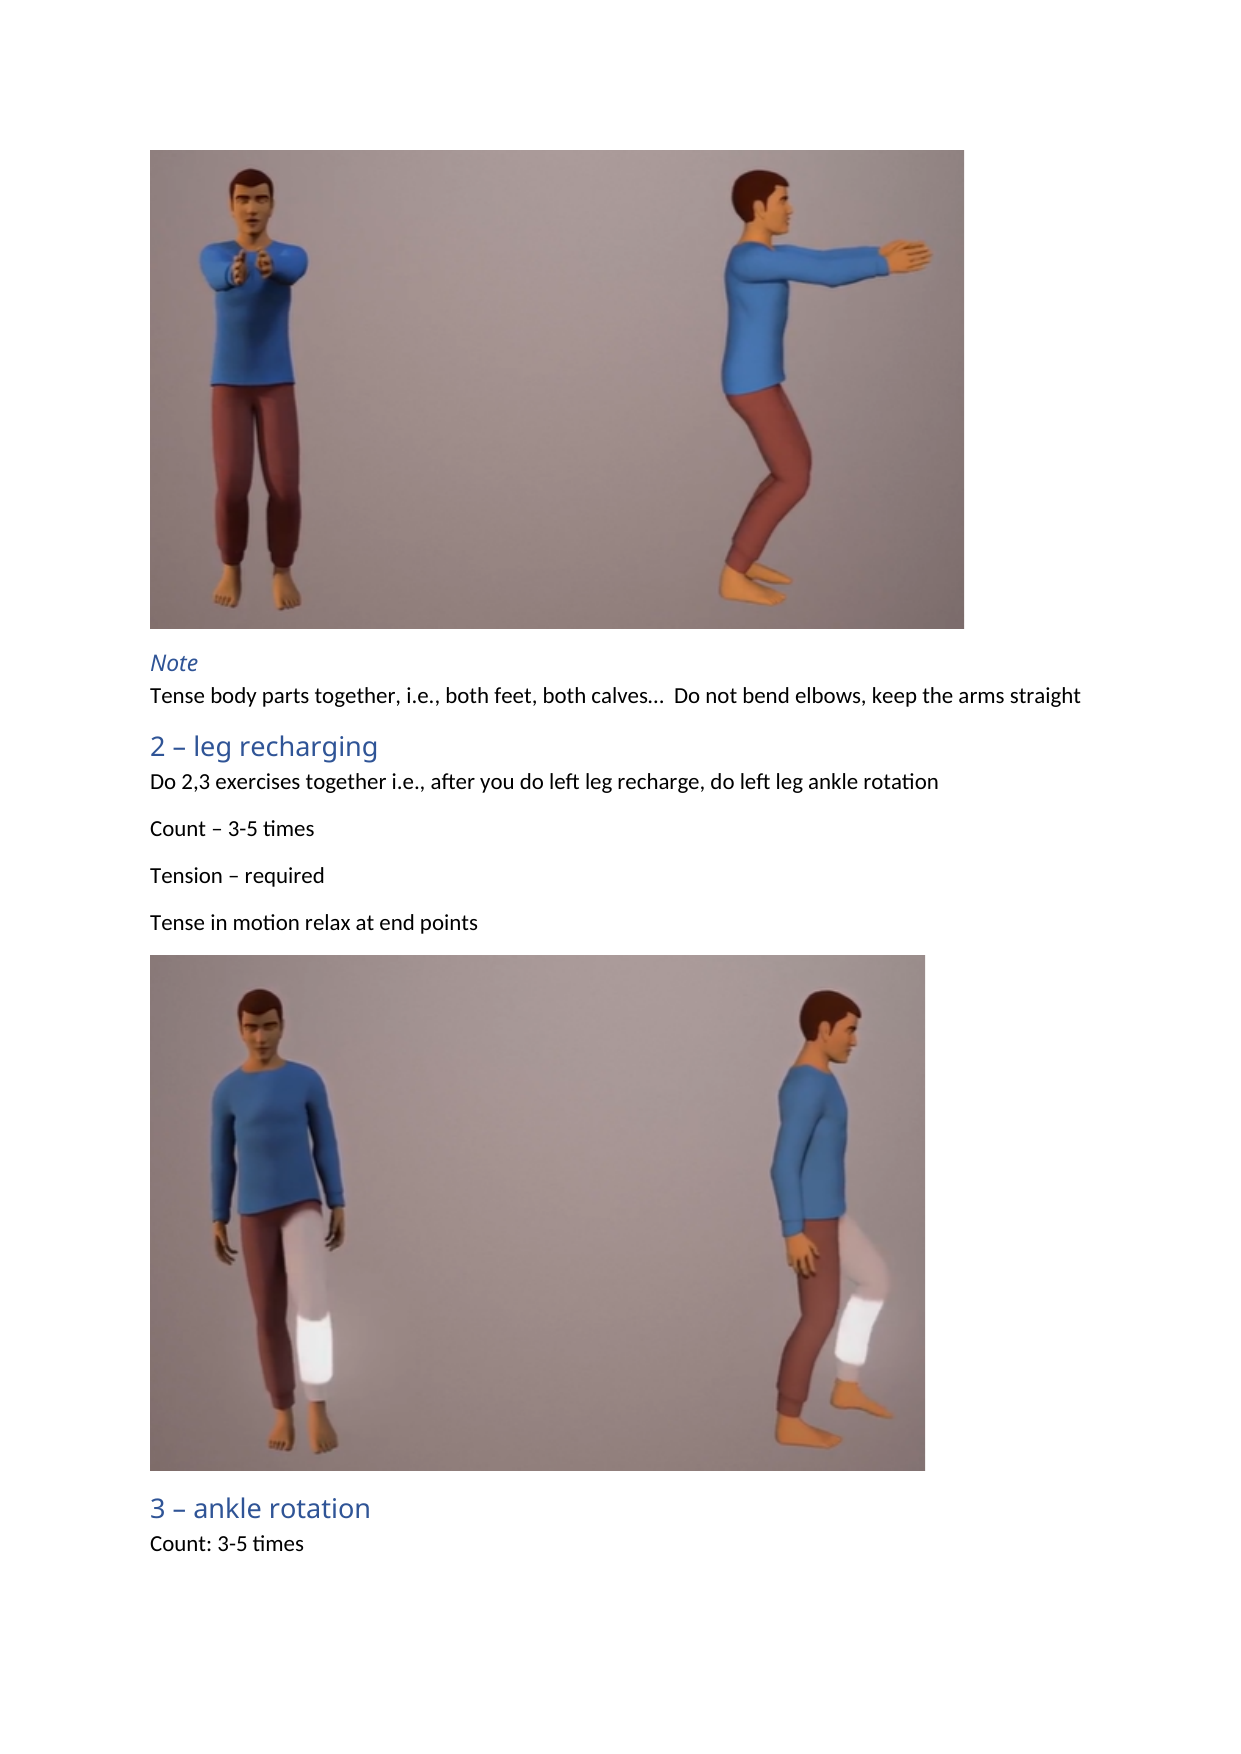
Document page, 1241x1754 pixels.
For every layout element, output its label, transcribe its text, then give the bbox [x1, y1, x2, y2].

text Do 2,3 exercises together i.e., after you do left leg recharge, do left leg ankle rotation [150, 767, 1090, 795]
text Tension – required [150, 861, 1090, 889]
subtitle Note [150, 647, 1090, 678]
text Count: 3-5 times [150, 1529, 1090, 1557]
picture [150, 955, 926, 1471]
subtitle 3 – ankle rotation [150, 1489, 1090, 1526]
text Count – 3-5 times [150, 814, 1090, 842]
subtitle 2 – leg recharging [150, 728, 1090, 764]
picture [150, 150, 965, 629]
text Tense body parts together, i.e., both feet, both calves… Do not bend elbows, keep the arms straight [150, 681, 1090, 709]
text Tense in motion relax at end points [150, 908, 1090, 936]
